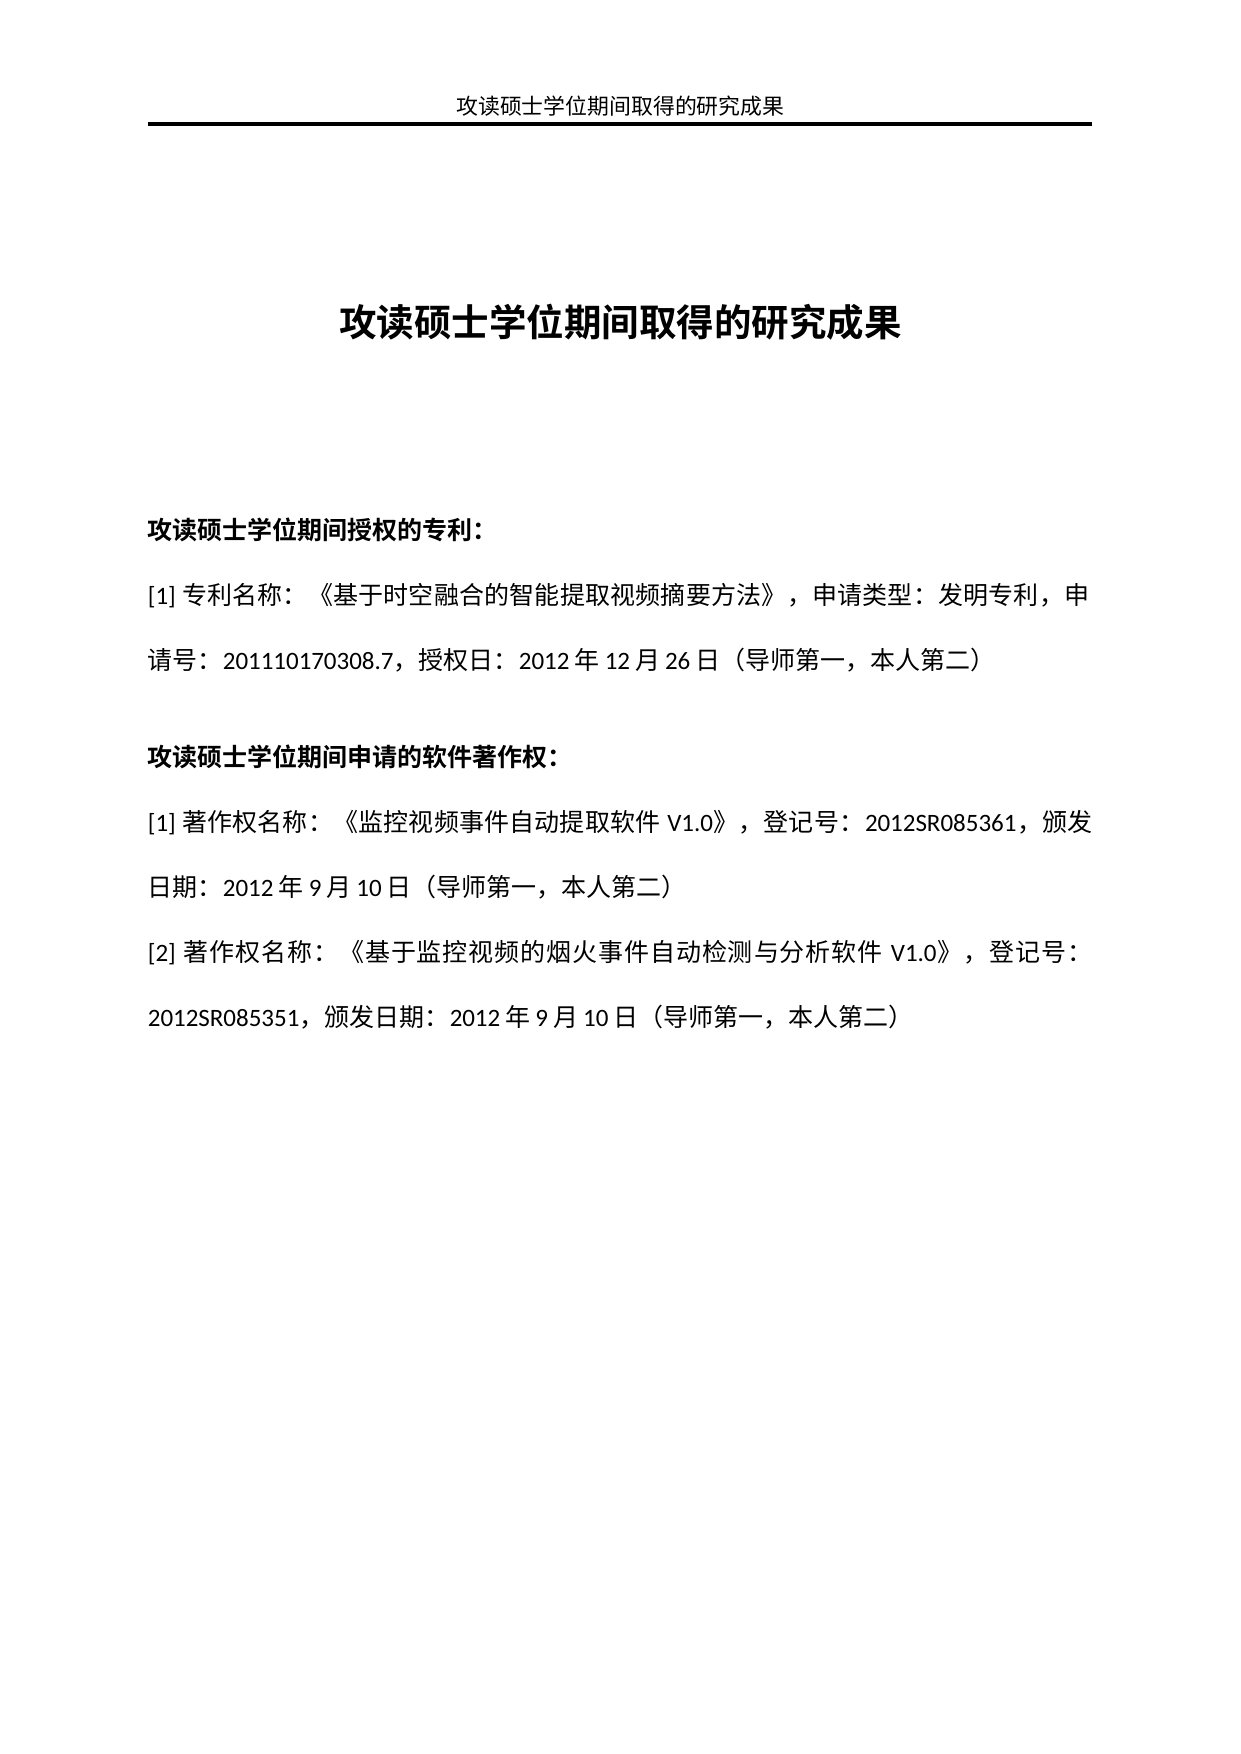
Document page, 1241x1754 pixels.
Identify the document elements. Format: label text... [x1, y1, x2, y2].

text 攻读硕士学位期间申请的软件著作权： [148, 723, 1092, 788]
text 攻读硕士学位期间授权的专利： [148, 496, 1092, 561]
text [2] 著作权名称：《基于监控视频的烟火事件自动检测与分析软件V1.0》，登记号：2012SR085351，颁发日期：2012年9月10日（导师第一，本人第二） [148, 918, 1092, 1048]
text [1] 专利名称：《基于时空融合的智能提取视频摘要方法》，申请类型：发明专利，申请号：201110170308.7，授权日：2012年12月26日（导师第一，本人第二） [148, 561, 1092, 691]
text [1] 著作权名称：《监控视频事件自动提取软件V1.0》，登记号：2012SR085361，颁发日期：2012年9月10日（导师第一，本人第二） [148, 788, 1092, 918]
subtitle 攻读硕士学位期间取得的研究成果 [148, 287, 1092, 352]
